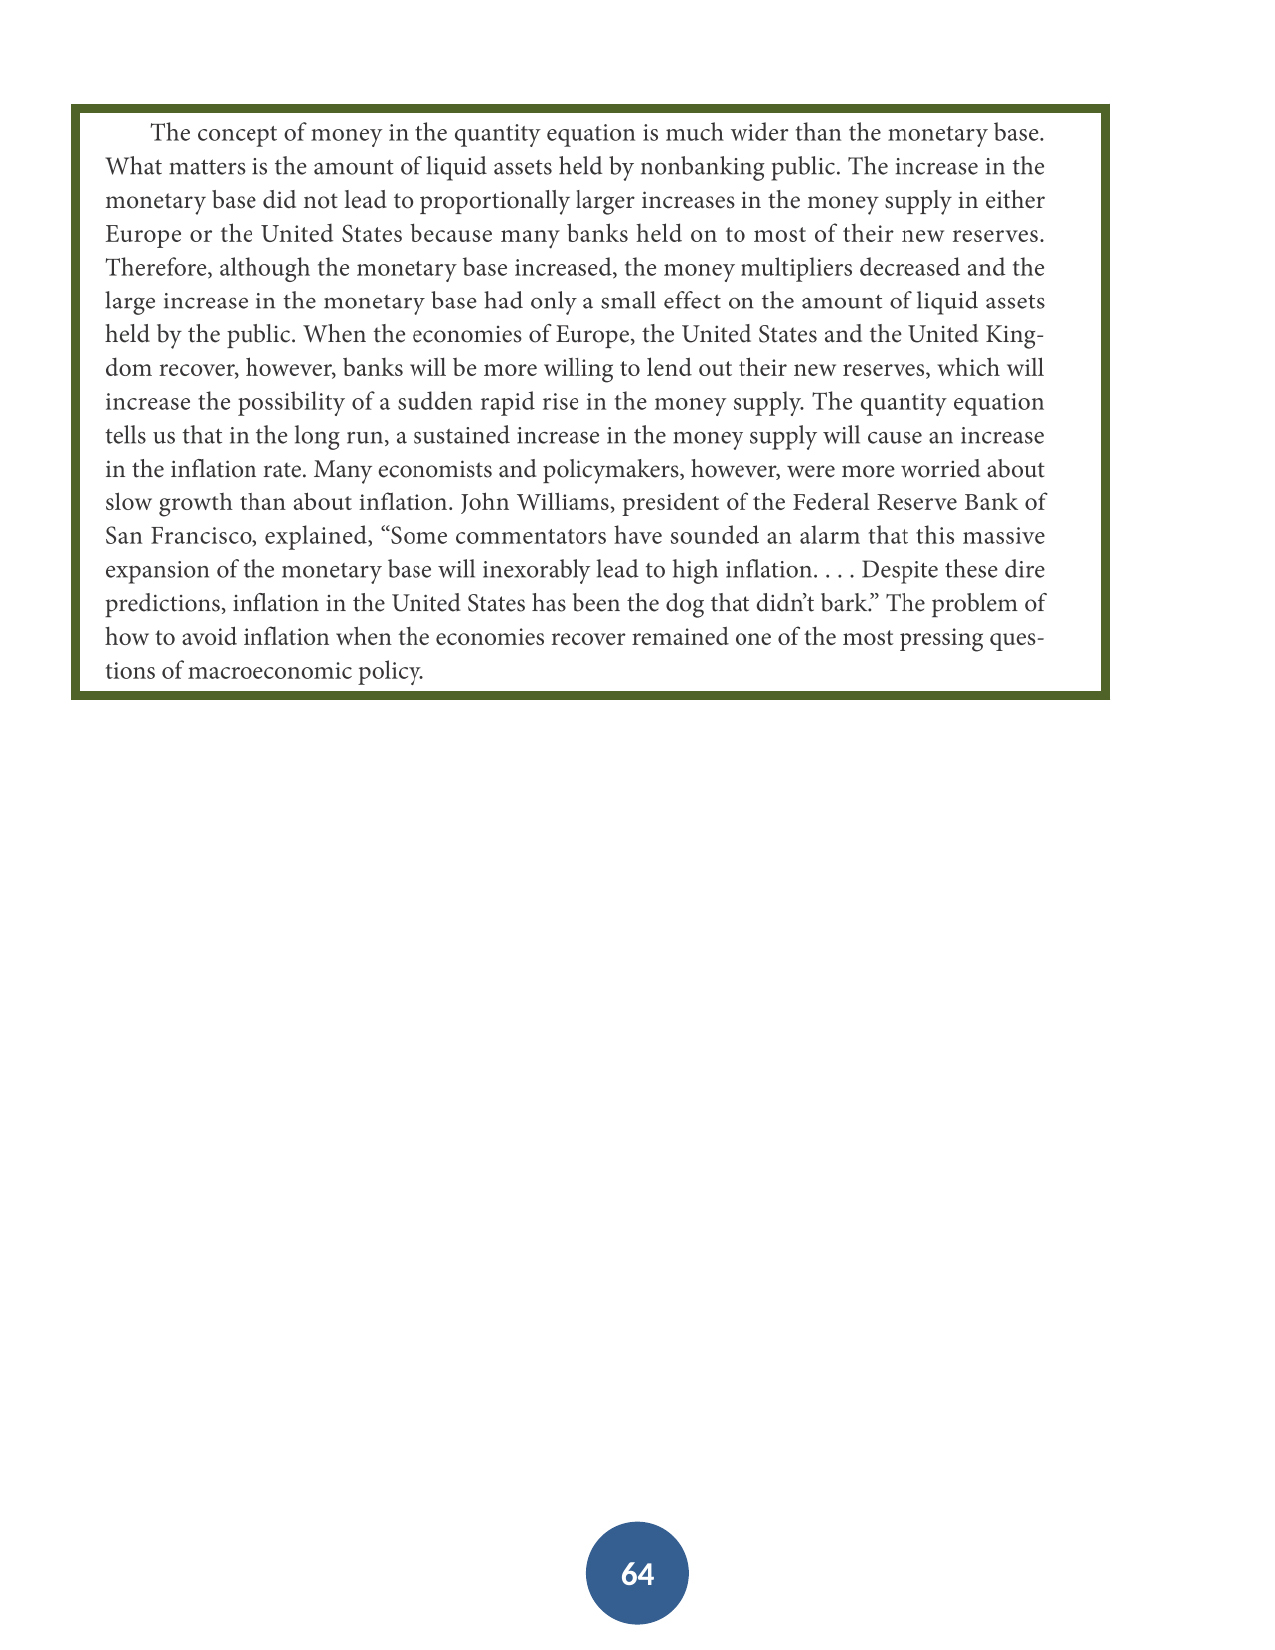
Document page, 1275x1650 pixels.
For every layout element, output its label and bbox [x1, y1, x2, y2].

picture [88, 115, 1068, 689]
